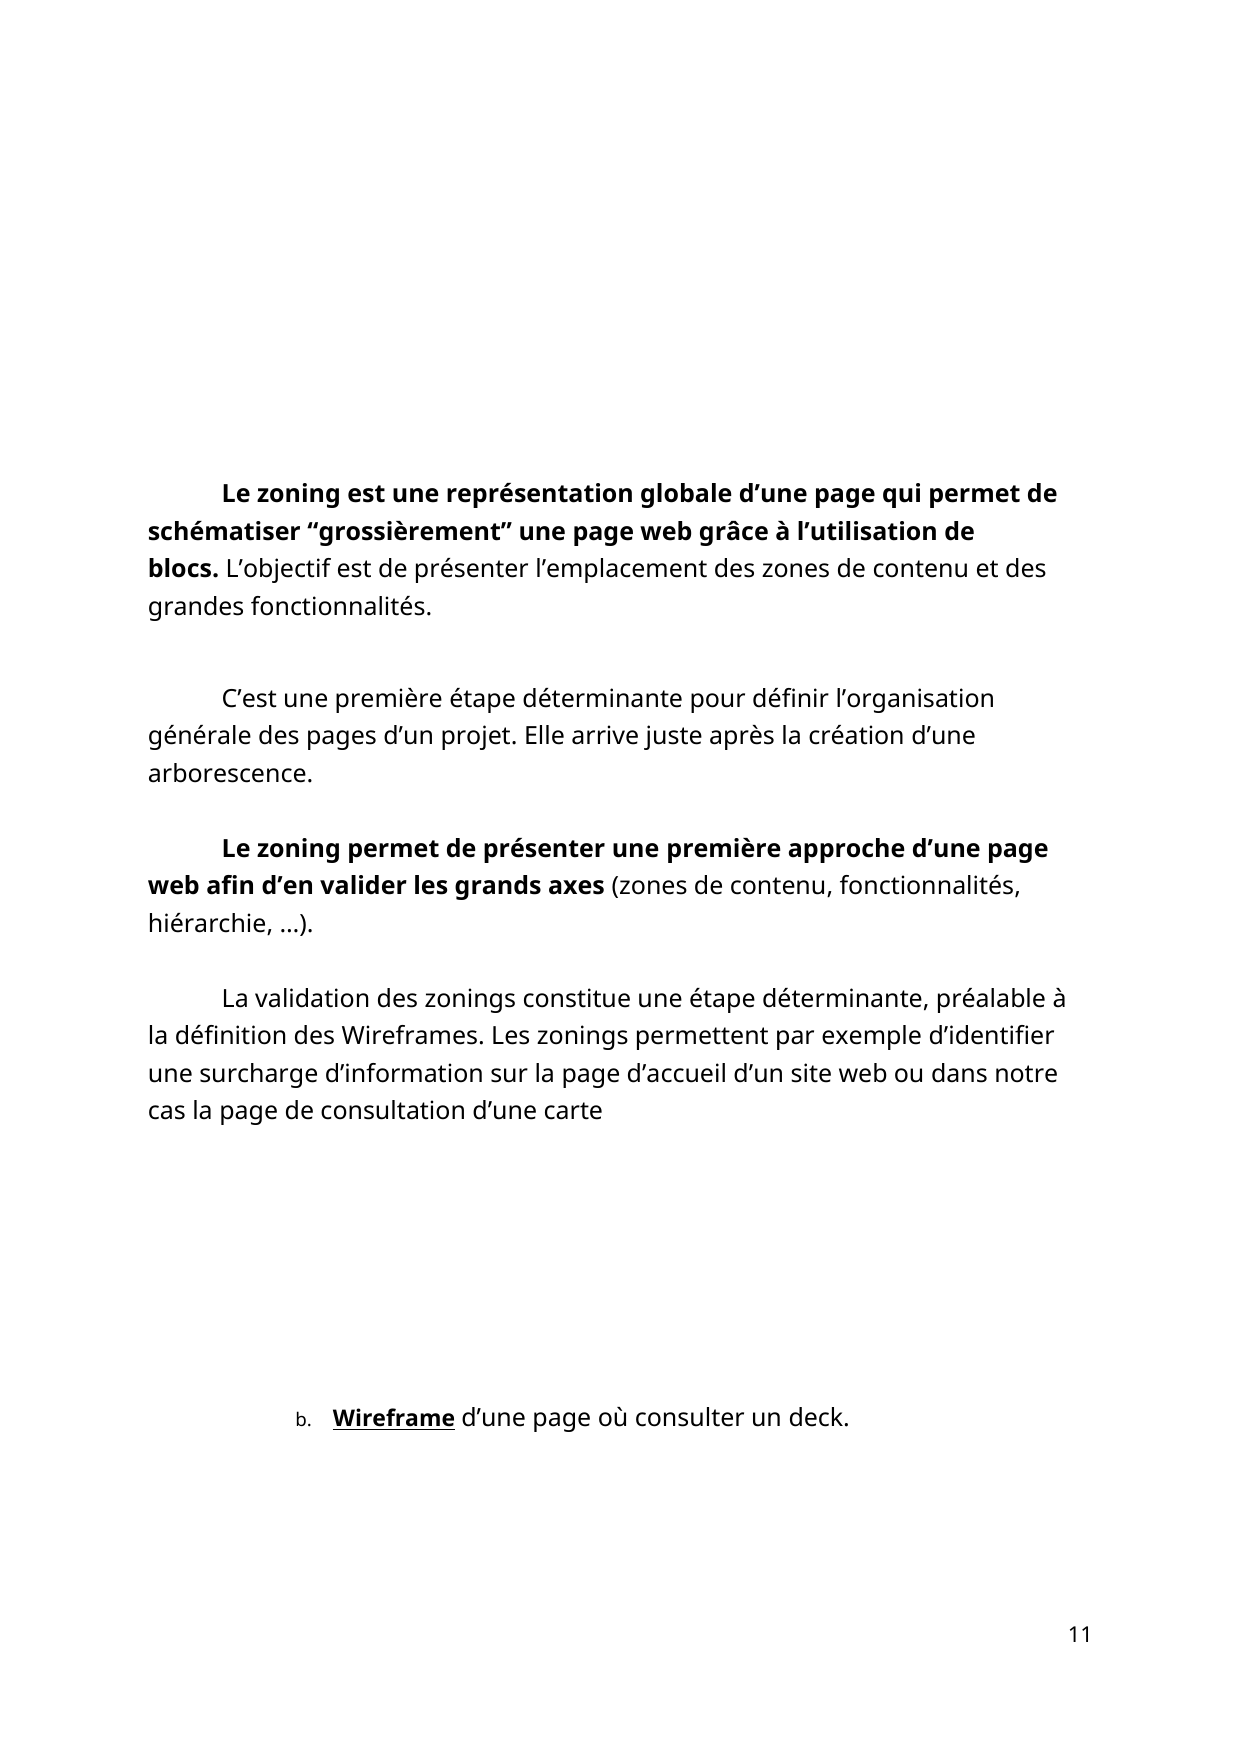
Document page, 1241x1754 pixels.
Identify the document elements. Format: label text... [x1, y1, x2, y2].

text Le zoning permet de présenter une première approche d’une page web afin d’en valider les grands axes (zones de contenu, fonctionnalités, hiérarchie, …). [148, 827, 1093, 939]
list Wireframe d’une page où consulter un deck. [295, 1400, 1093, 1434]
text La validation des zonings constitue une étape déterminante, préalable à la définition des Wireframes. Les zonings permettent par exemple d’identifier une surcharge d’information sur la page d’accueil d’un site web ou dans notre cas la page de consultation d’une carte [148, 977, 1093, 1127]
text C’est une première étape déterminante pour définir l’organisation générale des pages d’un projet. Elle arrive juste après la création d’une arborescence. [148, 677, 1093, 789]
text Le zoning est une représentation globale d’une page qui permet de schématiser “grossièrement” une page web grâce à l’utilisation de blocs. L’objectif est de présenter l’emplacement des zones de contenu et des grandes fonctionnalités. [148, 473, 1093, 623]
